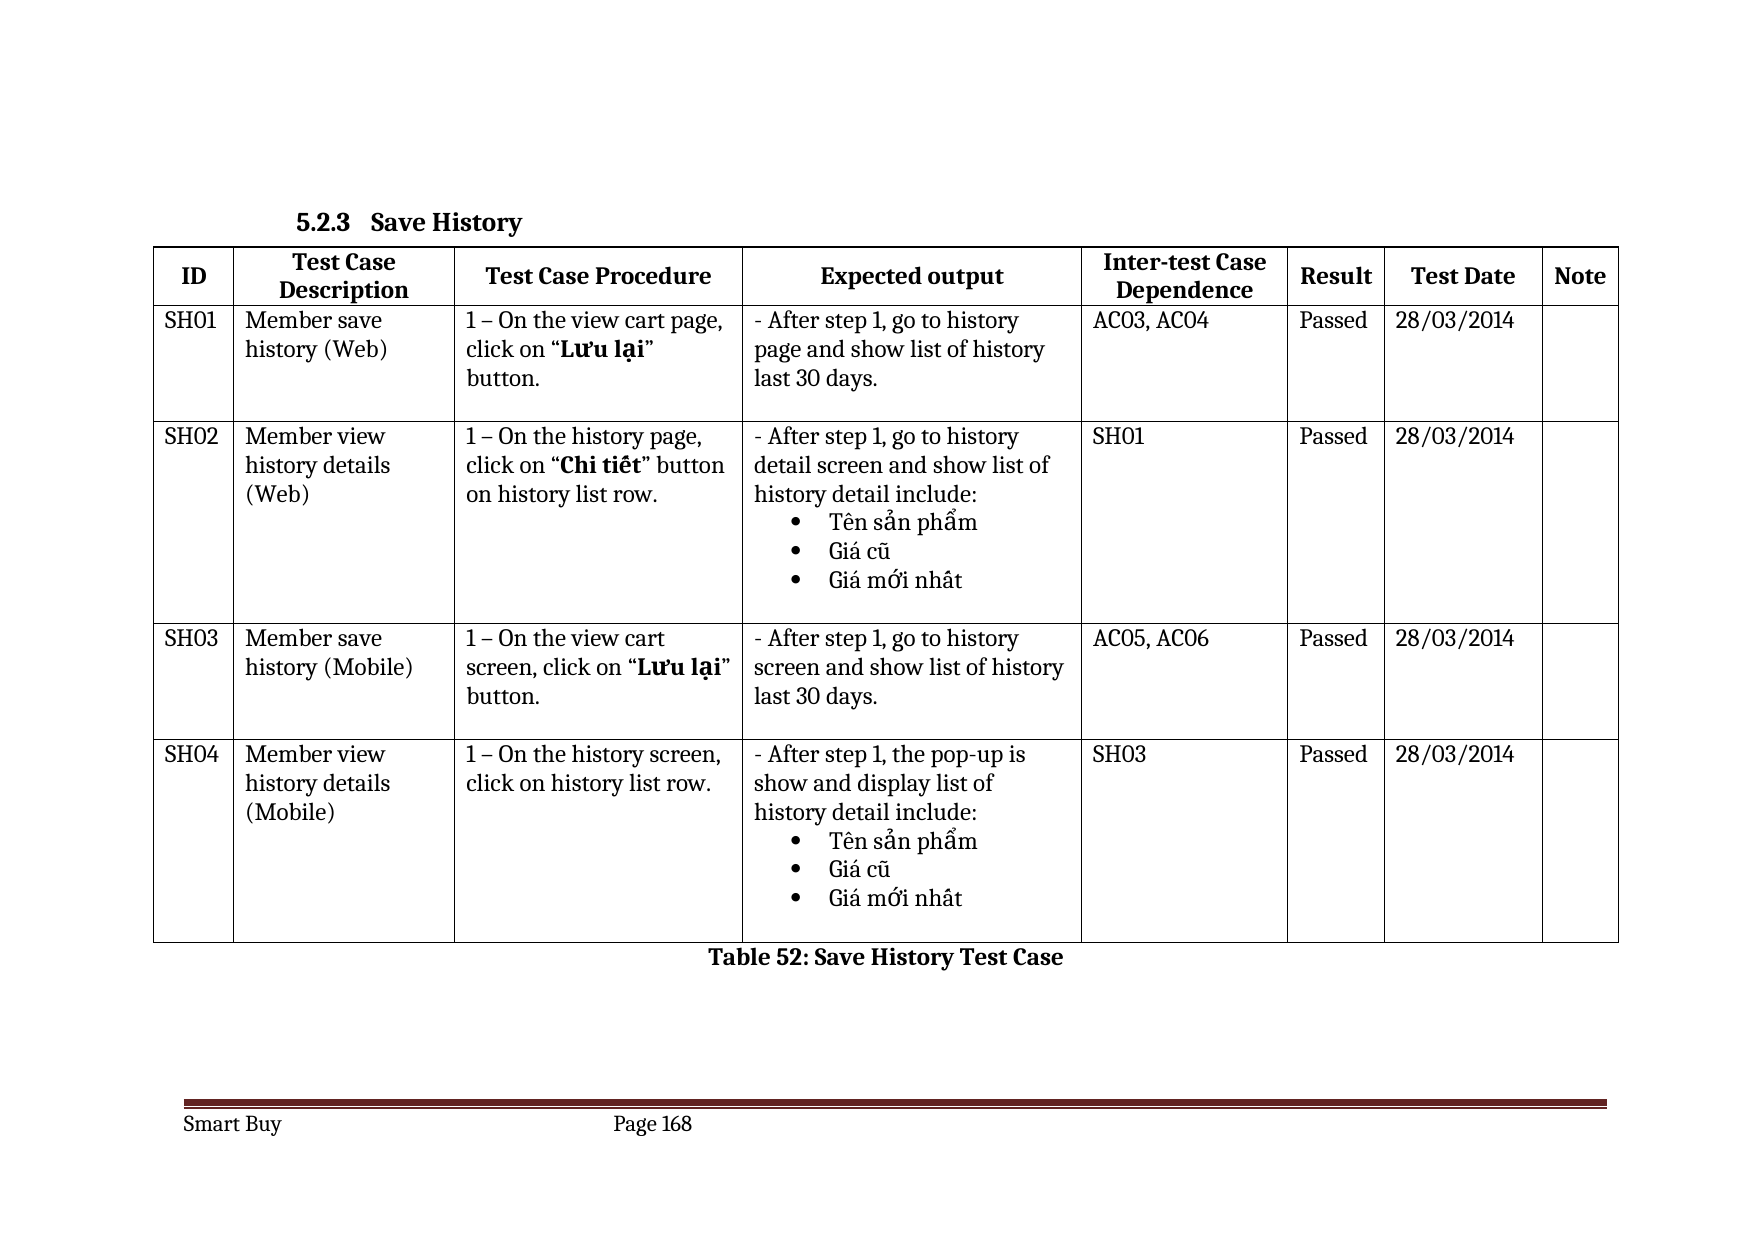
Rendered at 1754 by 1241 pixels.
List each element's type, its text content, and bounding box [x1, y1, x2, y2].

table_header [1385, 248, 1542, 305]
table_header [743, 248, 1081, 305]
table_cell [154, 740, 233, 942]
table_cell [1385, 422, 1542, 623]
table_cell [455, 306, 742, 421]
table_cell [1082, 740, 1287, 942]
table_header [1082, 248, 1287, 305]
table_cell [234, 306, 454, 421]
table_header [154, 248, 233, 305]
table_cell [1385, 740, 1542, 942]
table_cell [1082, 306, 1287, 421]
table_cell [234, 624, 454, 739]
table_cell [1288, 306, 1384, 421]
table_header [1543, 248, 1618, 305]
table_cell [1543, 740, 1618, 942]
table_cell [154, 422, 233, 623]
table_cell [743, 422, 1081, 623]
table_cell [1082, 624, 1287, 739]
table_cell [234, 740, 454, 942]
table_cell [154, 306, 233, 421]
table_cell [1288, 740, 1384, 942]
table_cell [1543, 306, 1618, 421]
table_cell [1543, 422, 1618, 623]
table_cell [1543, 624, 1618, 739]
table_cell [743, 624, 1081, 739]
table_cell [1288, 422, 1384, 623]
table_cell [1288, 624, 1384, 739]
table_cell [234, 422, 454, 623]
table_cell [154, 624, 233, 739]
text Table 52: Save History Test Case [165, 943, 1607, 971]
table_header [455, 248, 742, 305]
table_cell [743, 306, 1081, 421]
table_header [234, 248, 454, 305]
subtitle Save History [296, 207, 1607, 238]
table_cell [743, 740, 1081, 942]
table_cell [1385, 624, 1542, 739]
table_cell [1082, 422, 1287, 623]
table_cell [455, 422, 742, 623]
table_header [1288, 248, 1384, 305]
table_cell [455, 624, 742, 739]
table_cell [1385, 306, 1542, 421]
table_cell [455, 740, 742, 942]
